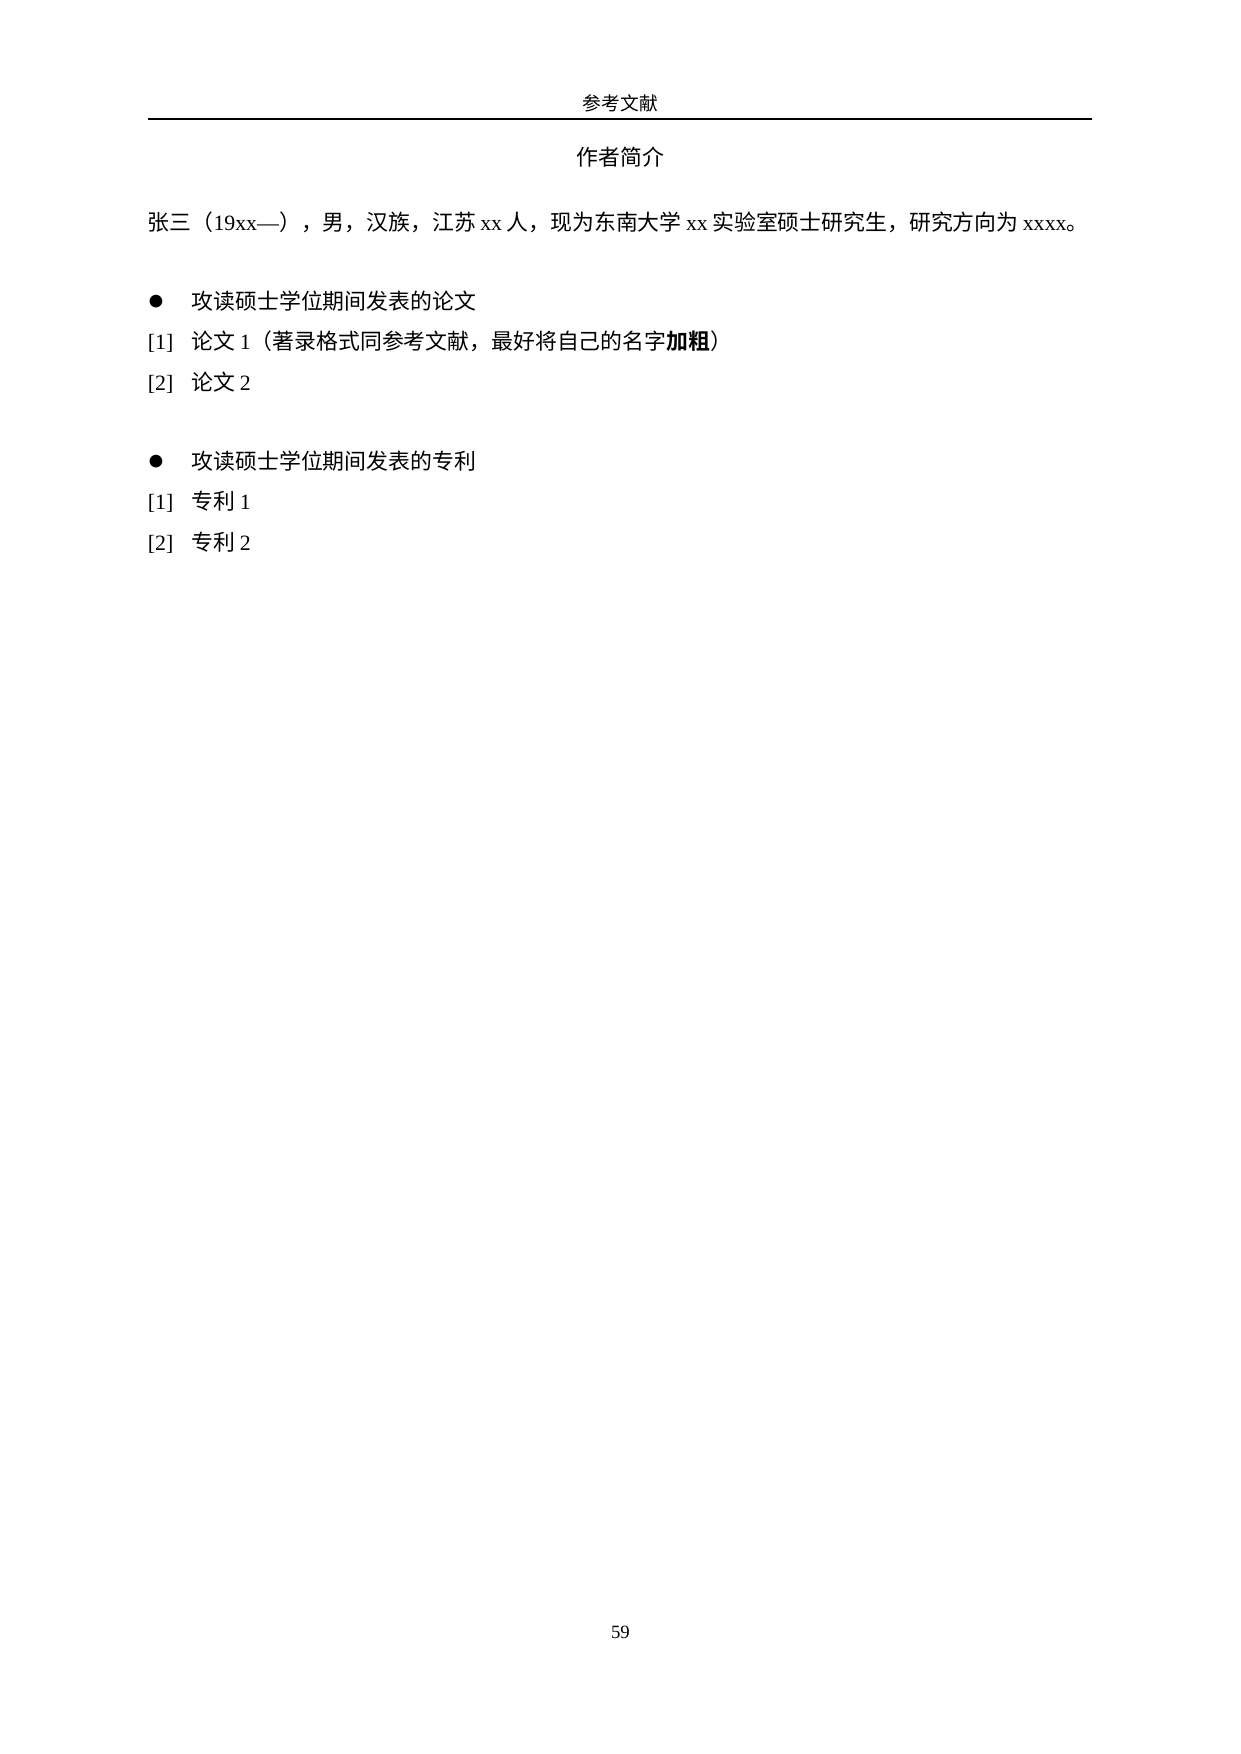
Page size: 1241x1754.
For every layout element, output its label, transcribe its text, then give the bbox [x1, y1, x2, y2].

list 攻读硕士学位期间发表的论文 [148, 283, 1092, 316]
list 专利2 [148, 524, 1092, 557]
text 作者简介 [148, 139, 1092, 172]
list 论文1（著录格式同参考文献，最好将自己的名字加粗） [148, 324, 1092, 356]
list 论文2 [148, 364, 1092, 397]
list 攻读硕士学位期间发表的专利 [148, 443, 1092, 476]
list 专利1 [148, 484, 1092, 516]
text 张三（19xx—），男，汉族，江苏xx人，现为东南大学xx实验室硕士研究生，研究方向为xxxx。 [148, 204, 1092, 237]
